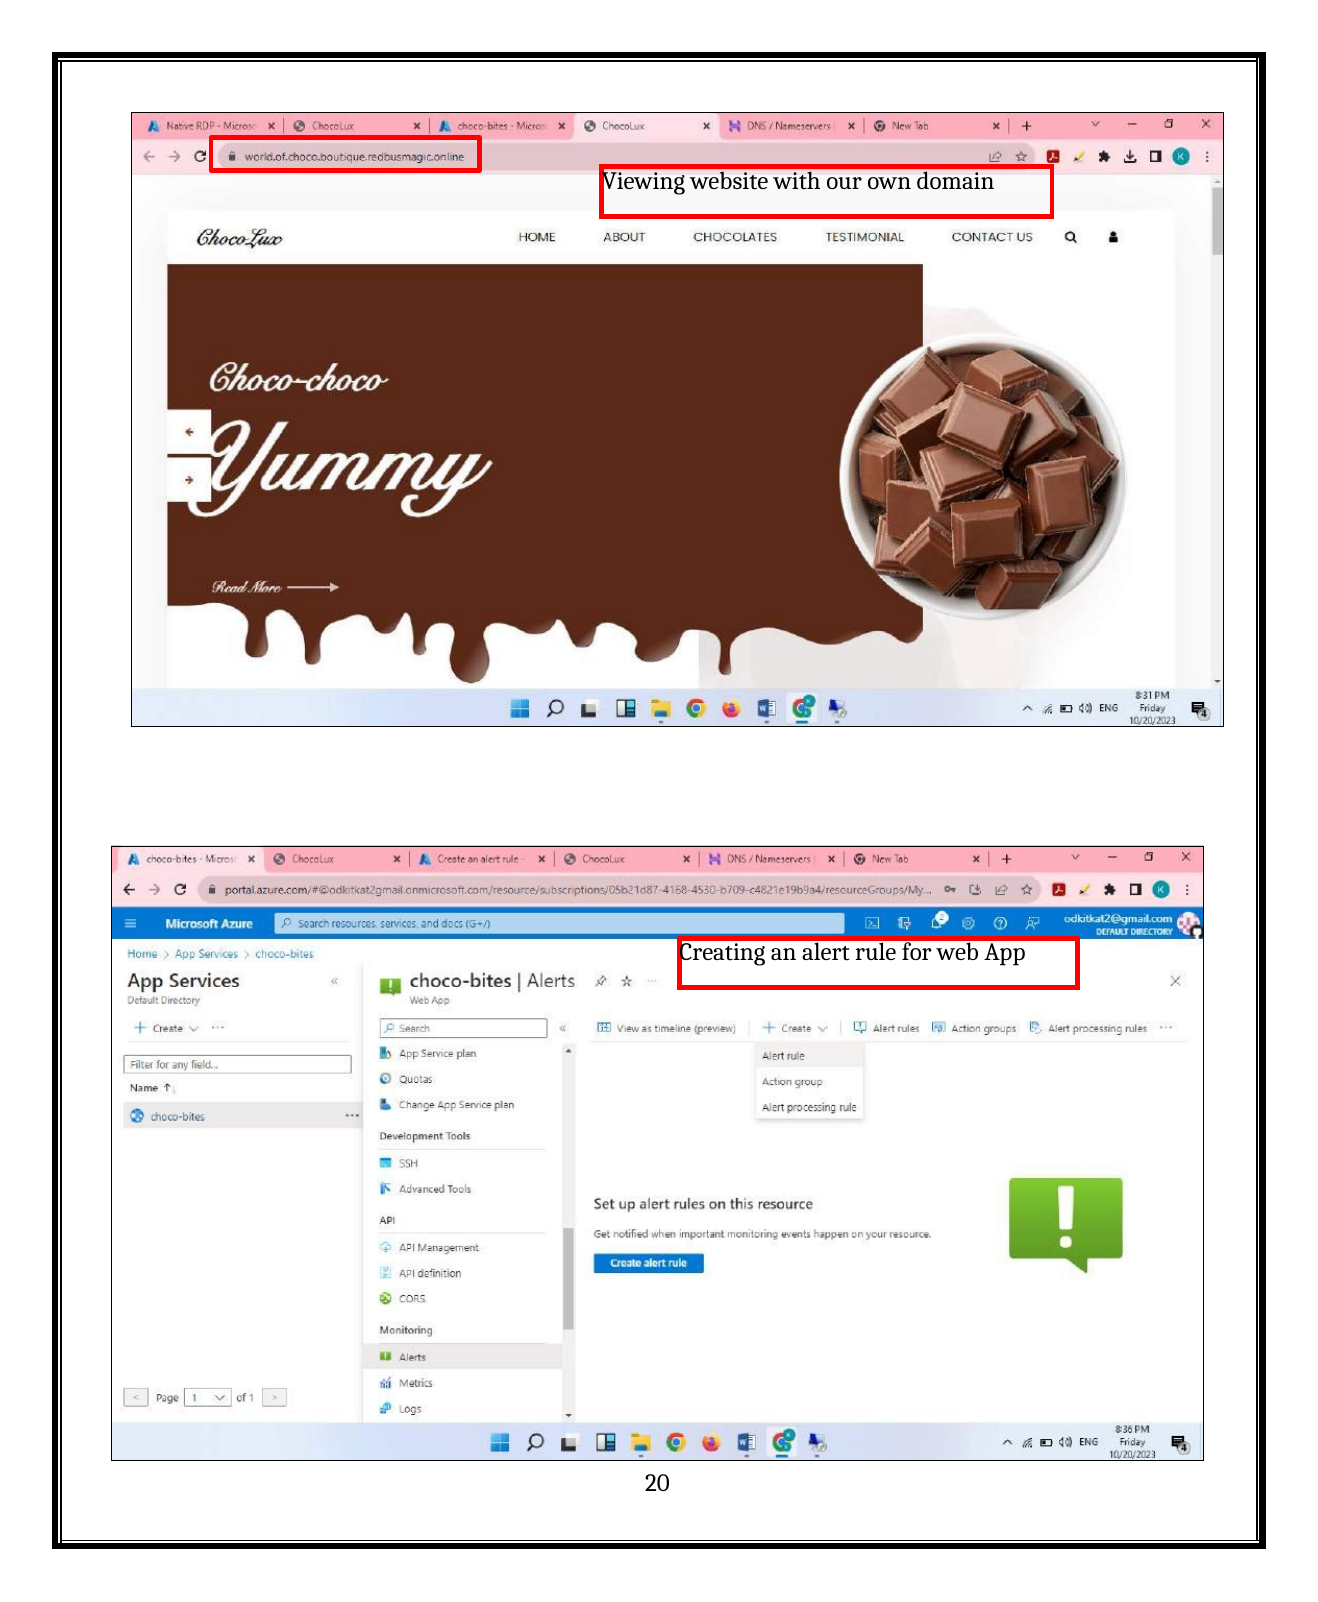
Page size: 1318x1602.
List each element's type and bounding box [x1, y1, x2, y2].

picture [112, 847, 1203, 1460]
picture [132, 113, 1223, 726]
